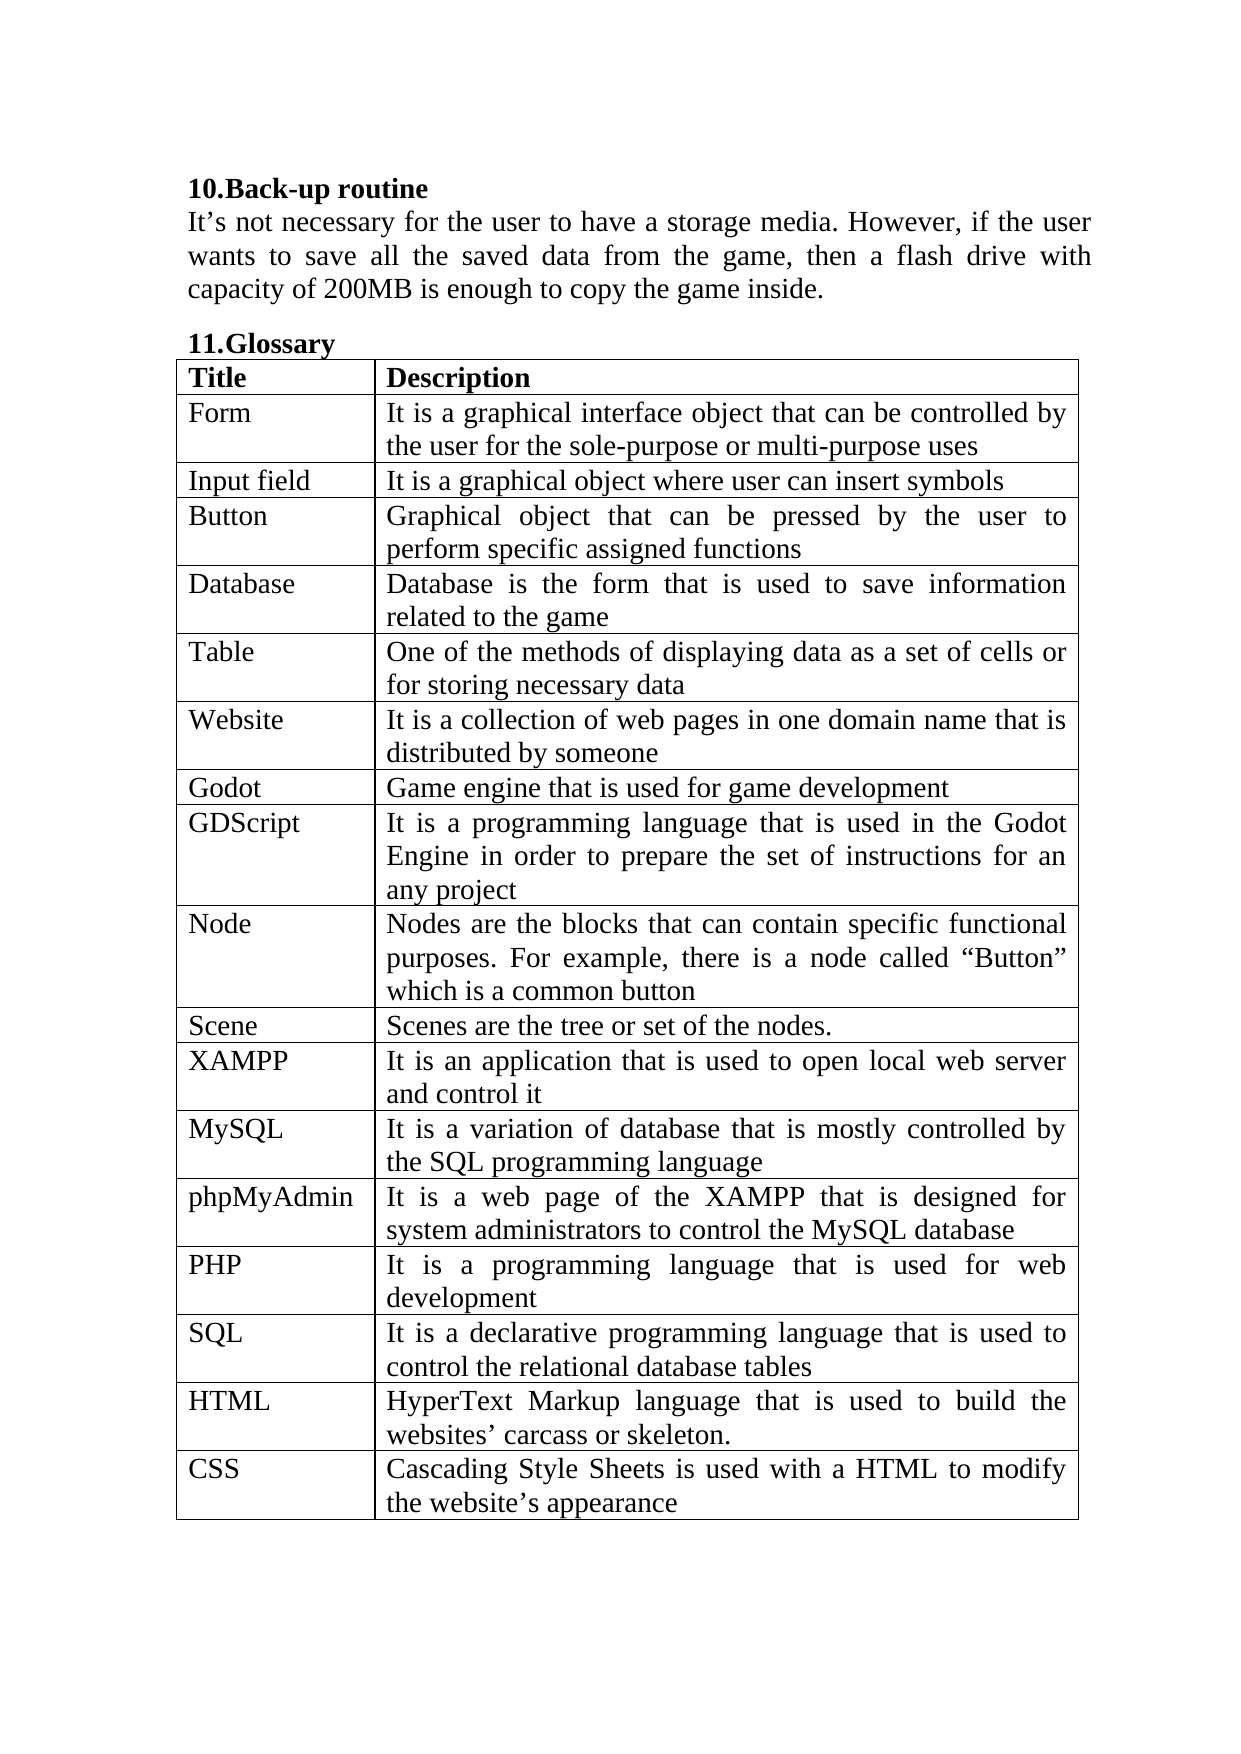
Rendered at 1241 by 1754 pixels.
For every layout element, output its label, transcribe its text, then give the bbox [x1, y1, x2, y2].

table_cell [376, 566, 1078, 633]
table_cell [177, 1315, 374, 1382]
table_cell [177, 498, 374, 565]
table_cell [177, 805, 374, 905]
subtitle Back-up routine [187, 171, 1093, 204]
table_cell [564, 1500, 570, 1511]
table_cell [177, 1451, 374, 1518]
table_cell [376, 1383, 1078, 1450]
subtitle Glossary [187, 326, 1093, 359]
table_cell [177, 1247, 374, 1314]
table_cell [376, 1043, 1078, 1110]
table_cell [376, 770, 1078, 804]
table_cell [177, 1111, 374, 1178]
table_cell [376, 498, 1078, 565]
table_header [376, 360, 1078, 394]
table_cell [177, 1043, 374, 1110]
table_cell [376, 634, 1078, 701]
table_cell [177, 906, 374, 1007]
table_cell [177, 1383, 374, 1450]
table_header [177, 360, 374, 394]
text It’s not necessary for the user to have a storage media. However, if the user wants to save all the saved data from the game, then a flash drive with capacity of 200MB is enough to copy the game inside. [187, 204, 1093, 305]
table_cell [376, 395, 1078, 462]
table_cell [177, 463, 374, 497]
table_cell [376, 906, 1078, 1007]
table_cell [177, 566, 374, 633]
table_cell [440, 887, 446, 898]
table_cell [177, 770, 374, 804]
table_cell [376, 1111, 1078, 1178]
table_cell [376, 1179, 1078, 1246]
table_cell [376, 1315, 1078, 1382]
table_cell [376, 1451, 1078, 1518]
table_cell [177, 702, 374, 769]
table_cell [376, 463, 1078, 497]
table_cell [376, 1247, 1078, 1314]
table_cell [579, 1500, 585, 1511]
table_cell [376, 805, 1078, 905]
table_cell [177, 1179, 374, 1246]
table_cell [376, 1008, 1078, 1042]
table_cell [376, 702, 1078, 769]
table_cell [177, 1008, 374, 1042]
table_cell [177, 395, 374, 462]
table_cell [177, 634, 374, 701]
